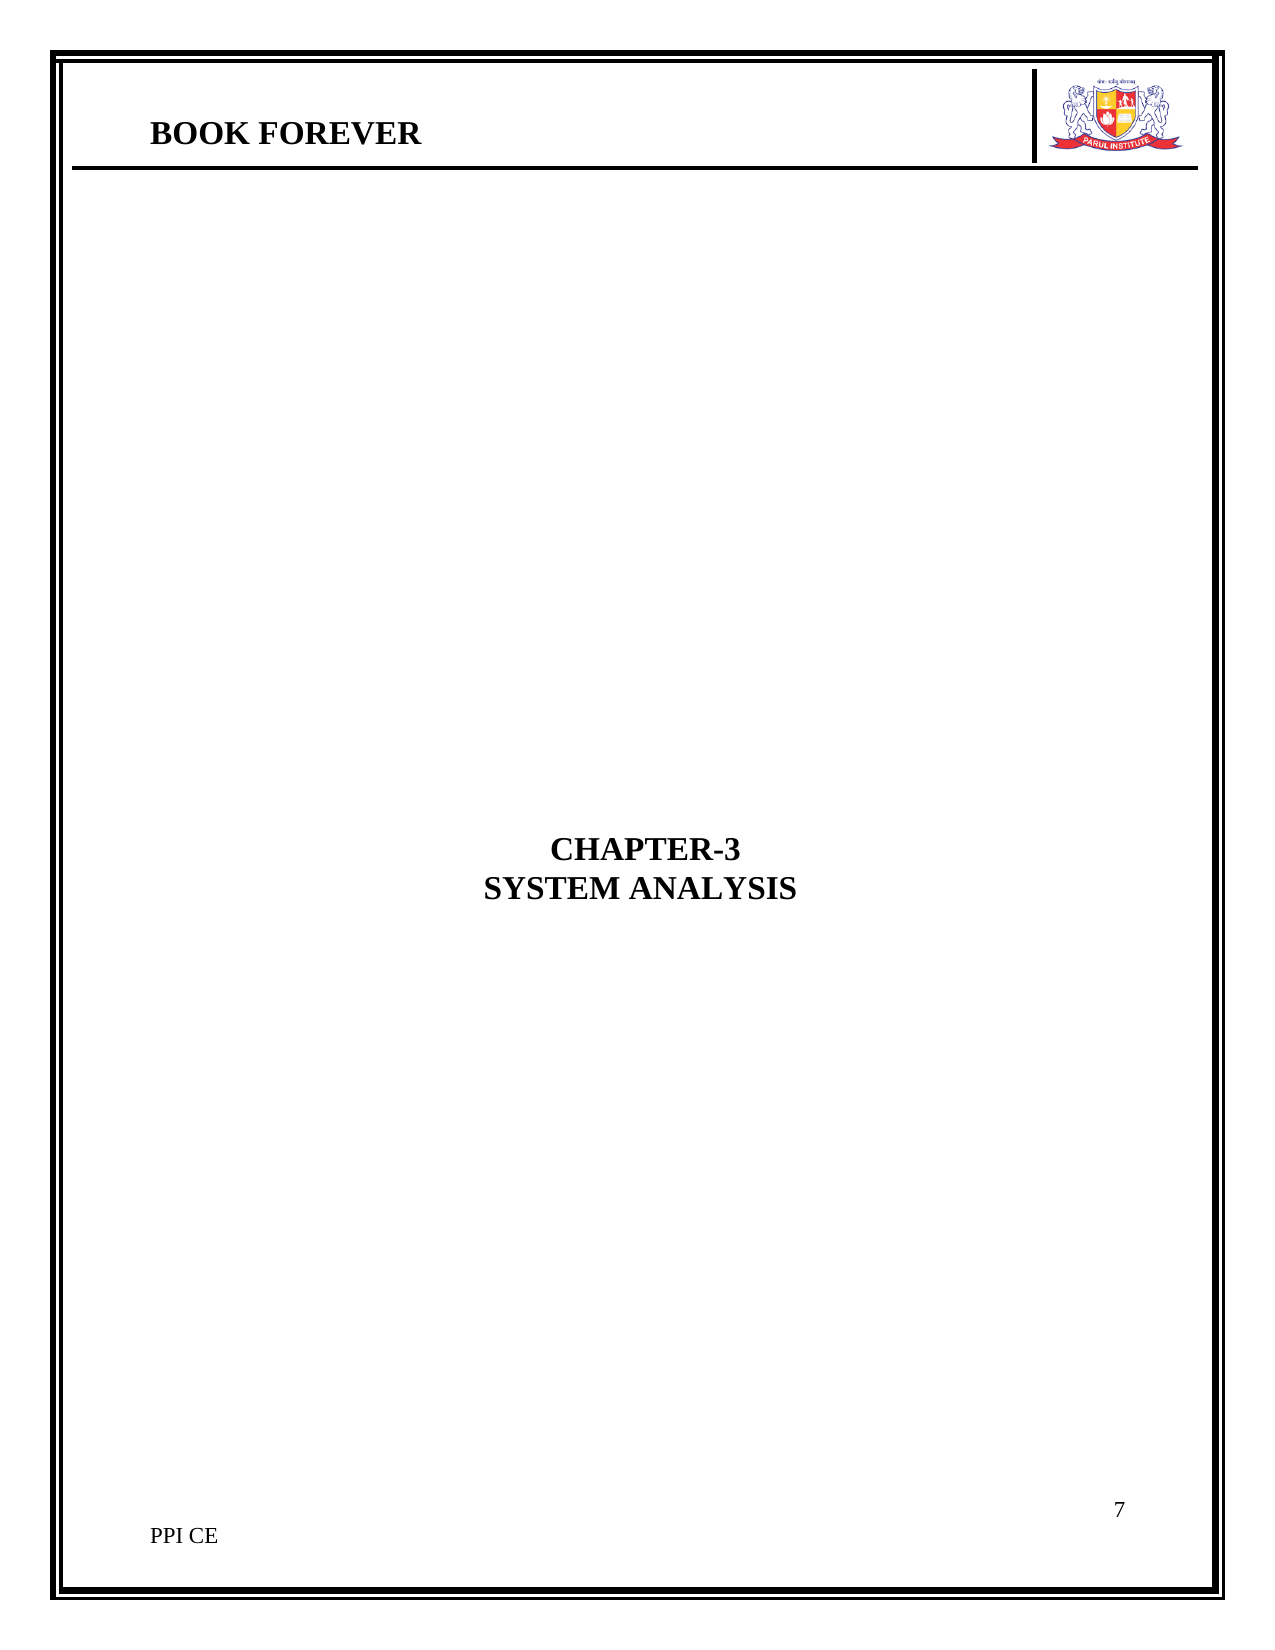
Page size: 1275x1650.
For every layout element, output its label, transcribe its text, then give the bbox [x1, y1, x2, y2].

text SYSTEM ANALYSIS [150, 868, 1125, 906]
text CHAPTER-3 [150, 829, 1125, 868]
picture [1043, 71, 1186, 158]
